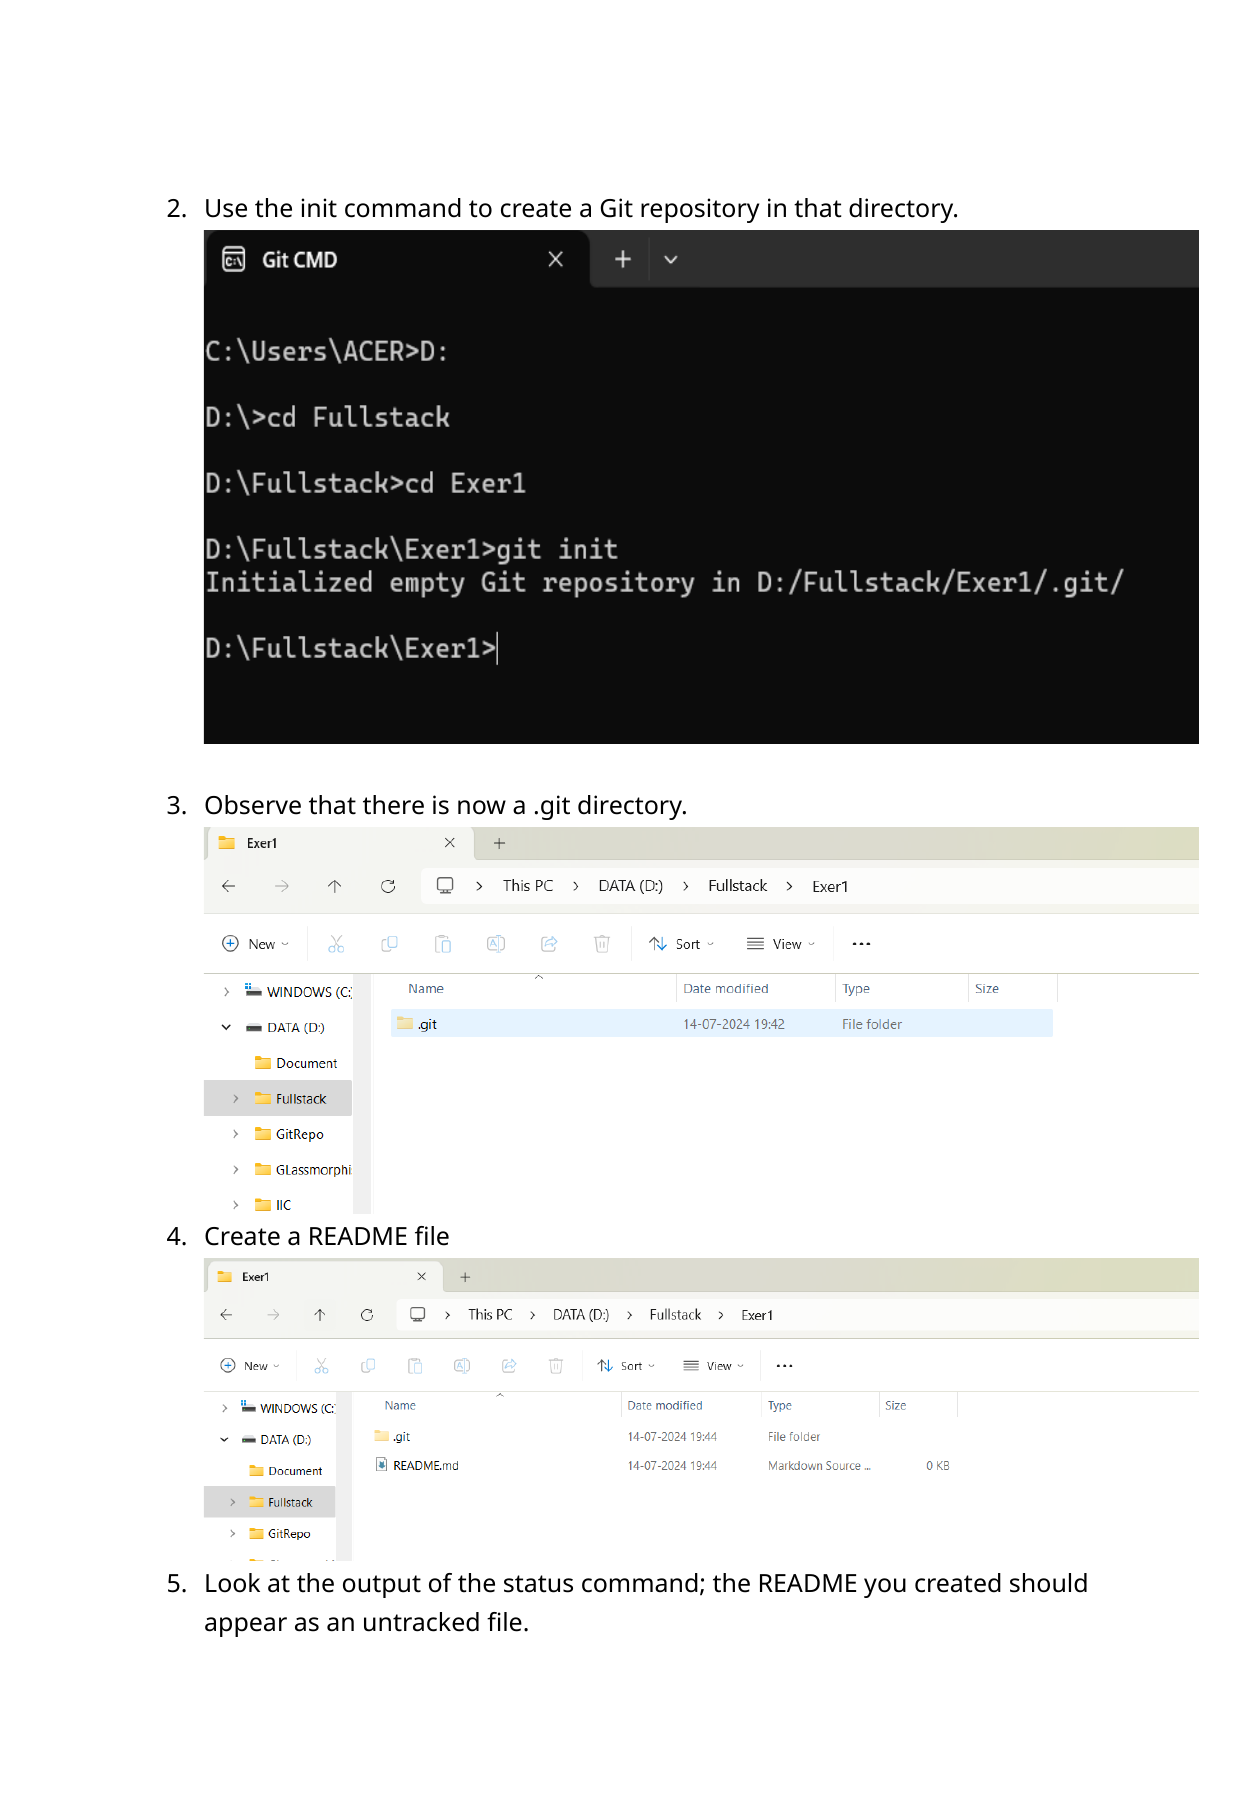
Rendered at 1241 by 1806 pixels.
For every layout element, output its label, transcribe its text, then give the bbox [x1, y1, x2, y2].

list Look at the output of the status command; the README you created should appear as an untracked file. [166, 1566, 1124, 1639]
list Create a README file [166, 1219, 1124, 1253]
picture [203, 1258, 1199, 1561]
list Observe that there is now a .git directory. [166, 788, 1124, 822]
picture [203, 827, 1199, 1214]
picture [203, 230, 1199, 744]
